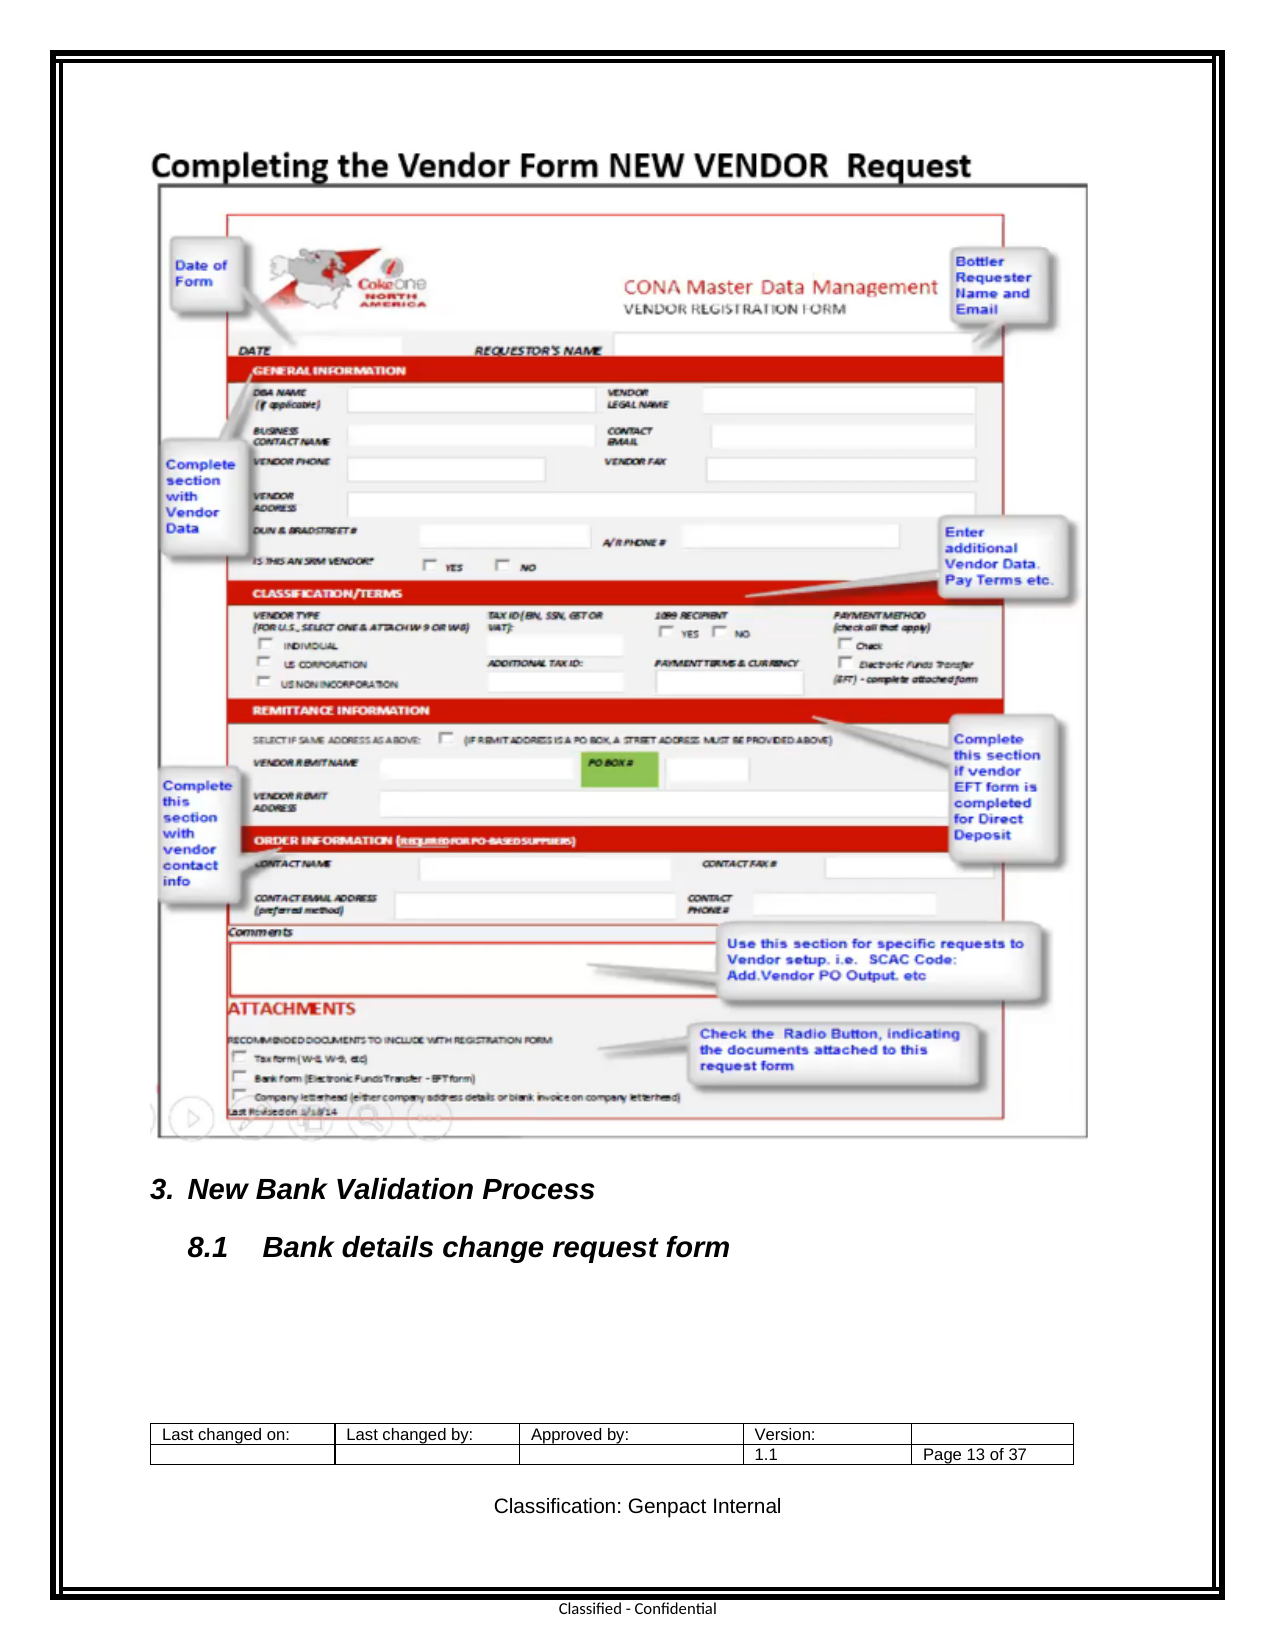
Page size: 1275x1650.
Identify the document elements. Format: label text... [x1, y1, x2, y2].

list Bank details change request form [187, 1230, 1125, 1264]
list New Bank Validation Process [150, 1172, 1125, 1205]
picture [150, 150, 1088, 1147]
